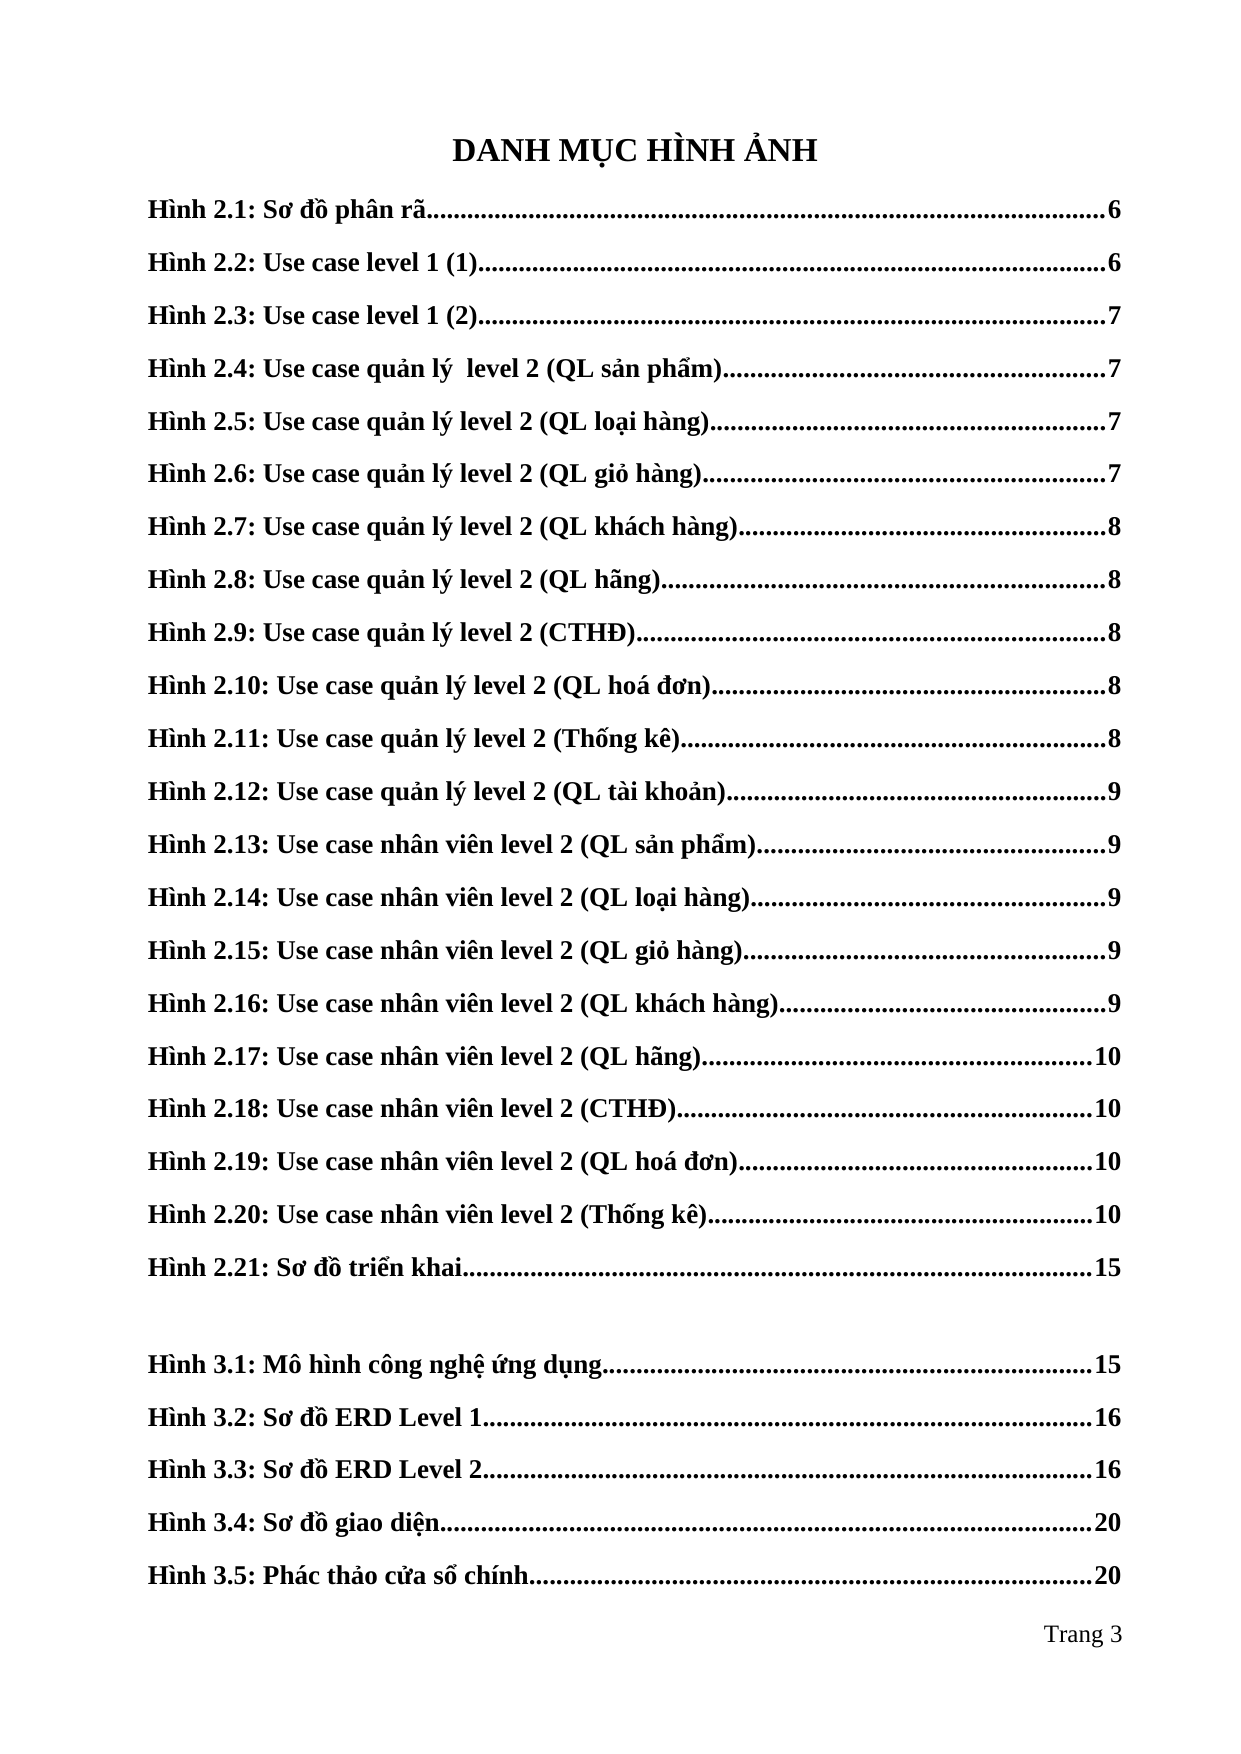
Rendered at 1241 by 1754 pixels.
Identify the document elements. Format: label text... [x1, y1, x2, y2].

text Hình 3.1: Mô hình công nghệ ứng dụng 15 [148, 1348, 1122, 1379]
text Hình 2.12: Use case quản lý level 2 (QL tài khoản) 9 [148, 775, 1122, 806]
text Hình 2.13: Use case nhân viên level 2 (QL sản phẩm) 9 [148, 828, 1122, 859]
text Hình 2.15: Use case nhân viên level 2 (QL giỏ hàng) 9 [148, 934, 1122, 965]
text Hình 2.11: Use case quản lý level 2 (Thống kê) 8 [148, 722, 1122, 753]
text Hình 2.16: Use case nhân viên level 2 (QL khách hàng) 9 [148, 987, 1122, 1018]
text Hình 2.18: Use case nhân viên level 2 (CTHĐ) 10 [148, 1092, 1122, 1124]
text Hình 2.2: Use case level 1 (1) 6 [148, 246, 1122, 277]
text Hình 2.14: Use case nhân viên level 2 (QL loại hàng) 9 [148, 881, 1122, 912]
text Hình 3.4: Sơ đồ giao diện 20 [148, 1507, 1122, 1538]
text Hình 2.1: Sơ đồ phân rã 6 [148, 193, 1122, 224]
text Hình 2.19: Use case nhân viên level 2 (QL hoá đơn) 10 [148, 1145, 1122, 1177]
text DANH MỤC HÌNH ẢNH [148, 131, 1122, 169]
text Hình 2.5: Use case quản lý level 2 (QL loại hàng) 7 [148, 404, 1122, 436]
text Hình 3.2: Sơ đồ ERD Level 1 16 [148, 1401, 1122, 1432]
text Hình 2.7: Use case quản lý level 2 (QL khách hàng) 8 [148, 510, 1122, 542]
text Hình 3.5: Phác thảo cửa sổ chính 20 [148, 1559, 1122, 1591]
text Hình 2.21: Sơ đồ triển khai 15 [148, 1251, 1122, 1282]
text Hình 3.3: Sơ đồ ERD Level 2 16 [148, 1454, 1122, 1485]
text Hình 2.17: Use case nhân viên level 2 (QL hãng) 10 [148, 1039, 1122, 1071]
text Hình 2.6: Use case quản lý level 2 (QL giỏ hàng) 7 [148, 457, 1122, 489]
text Hình 2.10: Use case quản lý level 2 (QL hoá đơn) 8 [148, 669, 1122, 700]
text Hình 2.8: Use case quản lý level 2 (QL hãng) 8 [148, 563, 1122, 594]
text Hình 2.9: Use case quản lý level 2 (CTHĐ) 8 [148, 616, 1122, 647]
text Hình 2.3: Use case level 1 (2) 7 [148, 299, 1122, 330]
text Hình 2.4: Use case quản lý level 2 (QL sản phẩm) 7 [148, 352, 1122, 383]
text Hình 2.20: Use case nhân viên level 2 (Thống kê) 10 [148, 1198, 1122, 1229]
